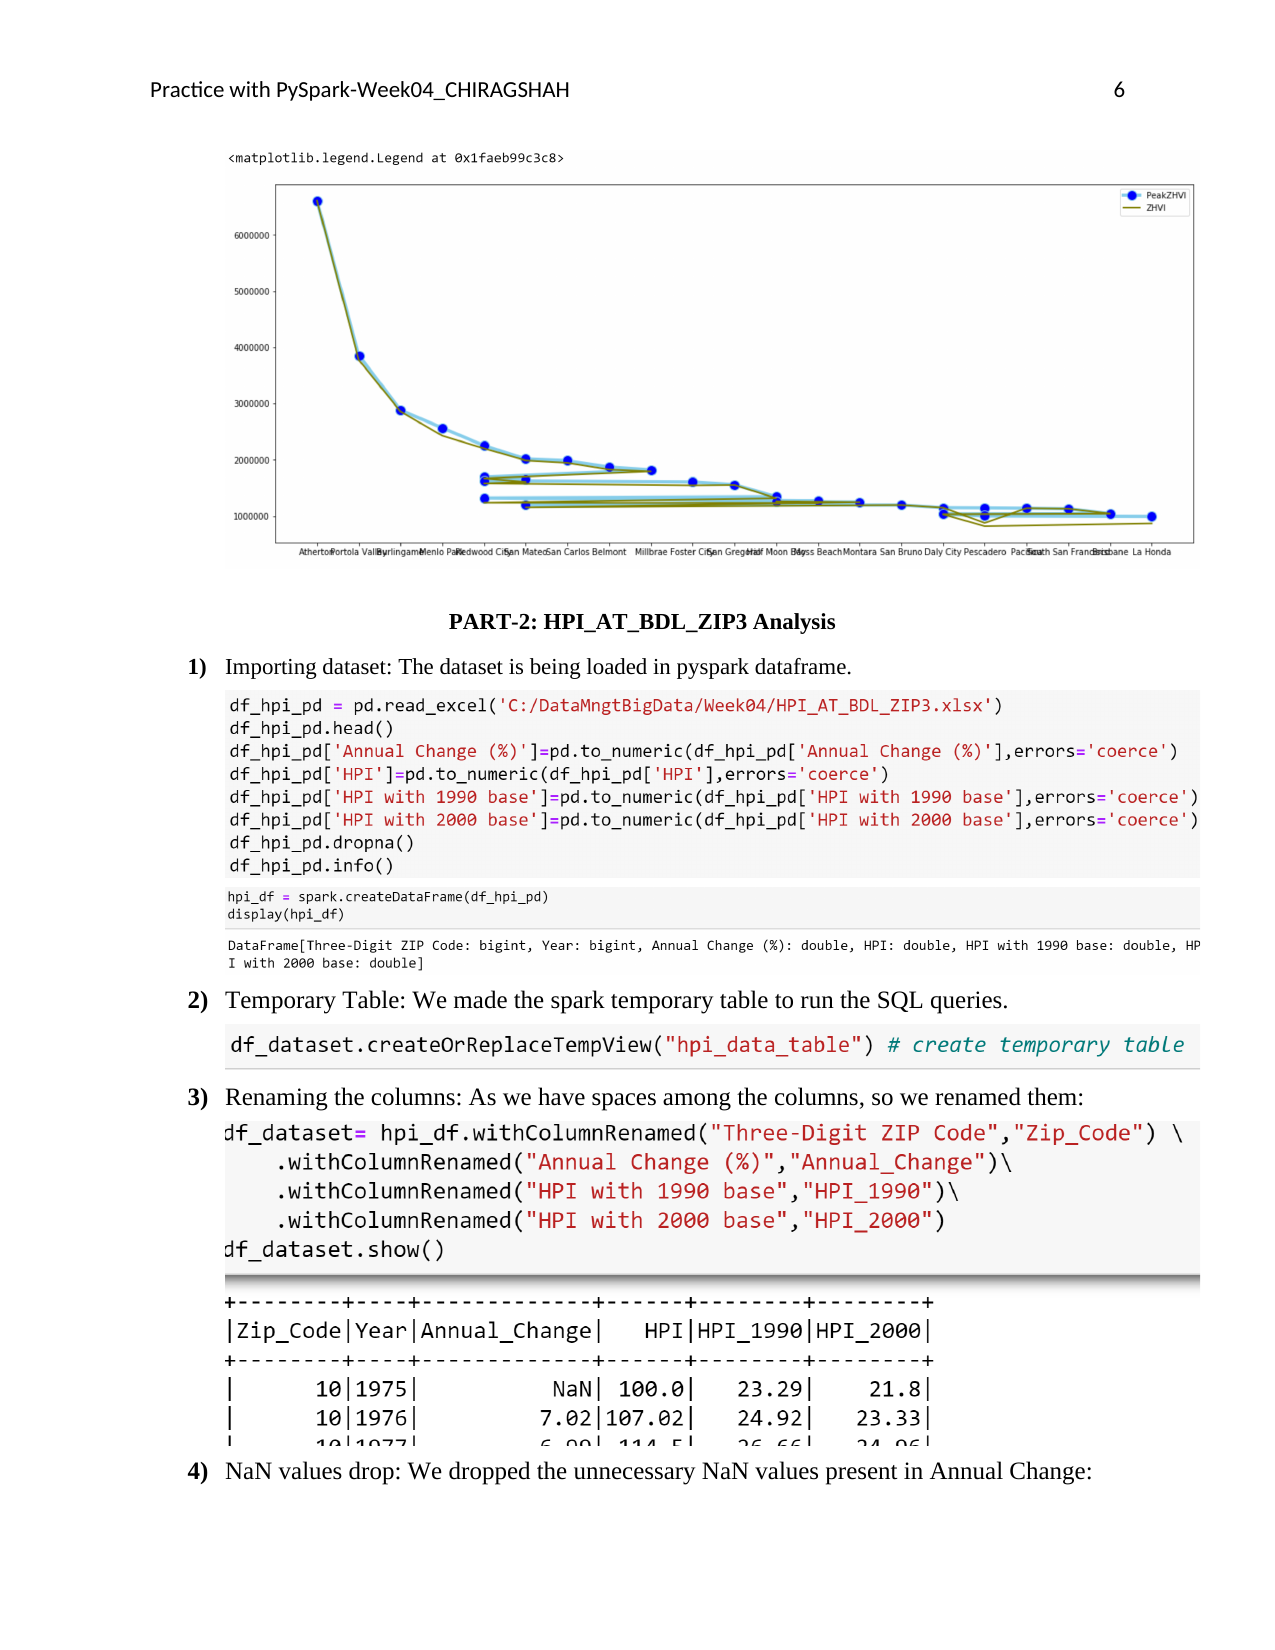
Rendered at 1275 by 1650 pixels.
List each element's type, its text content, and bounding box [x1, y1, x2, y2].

picture [225, 690, 1200, 878]
picture [225, 150, 1200, 569]
text PART-2: HPI_AT_BDL_ZIP3 Analysis [150, 608, 1134, 634]
list Importing dataset: The dataset is being loaded in pyspark dataframe. [187, 653, 1134, 680]
picture [225, 1024, 1200, 1072]
list NaN values drop: We dropped the unnecessary NaN values present in Annual Change: [187, 1456, 1134, 1485]
picture [225, 1121, 1200, 1446]
picture [225, 887, 1200, 975]
list Temporary Table: We made the spark temporary table to run the SQL queries. [187, 985, 1134, 1014]
list Renaming the columns: As we have spaces among the columns, so we renamed them: [187, 1082, 1134, 1111]
